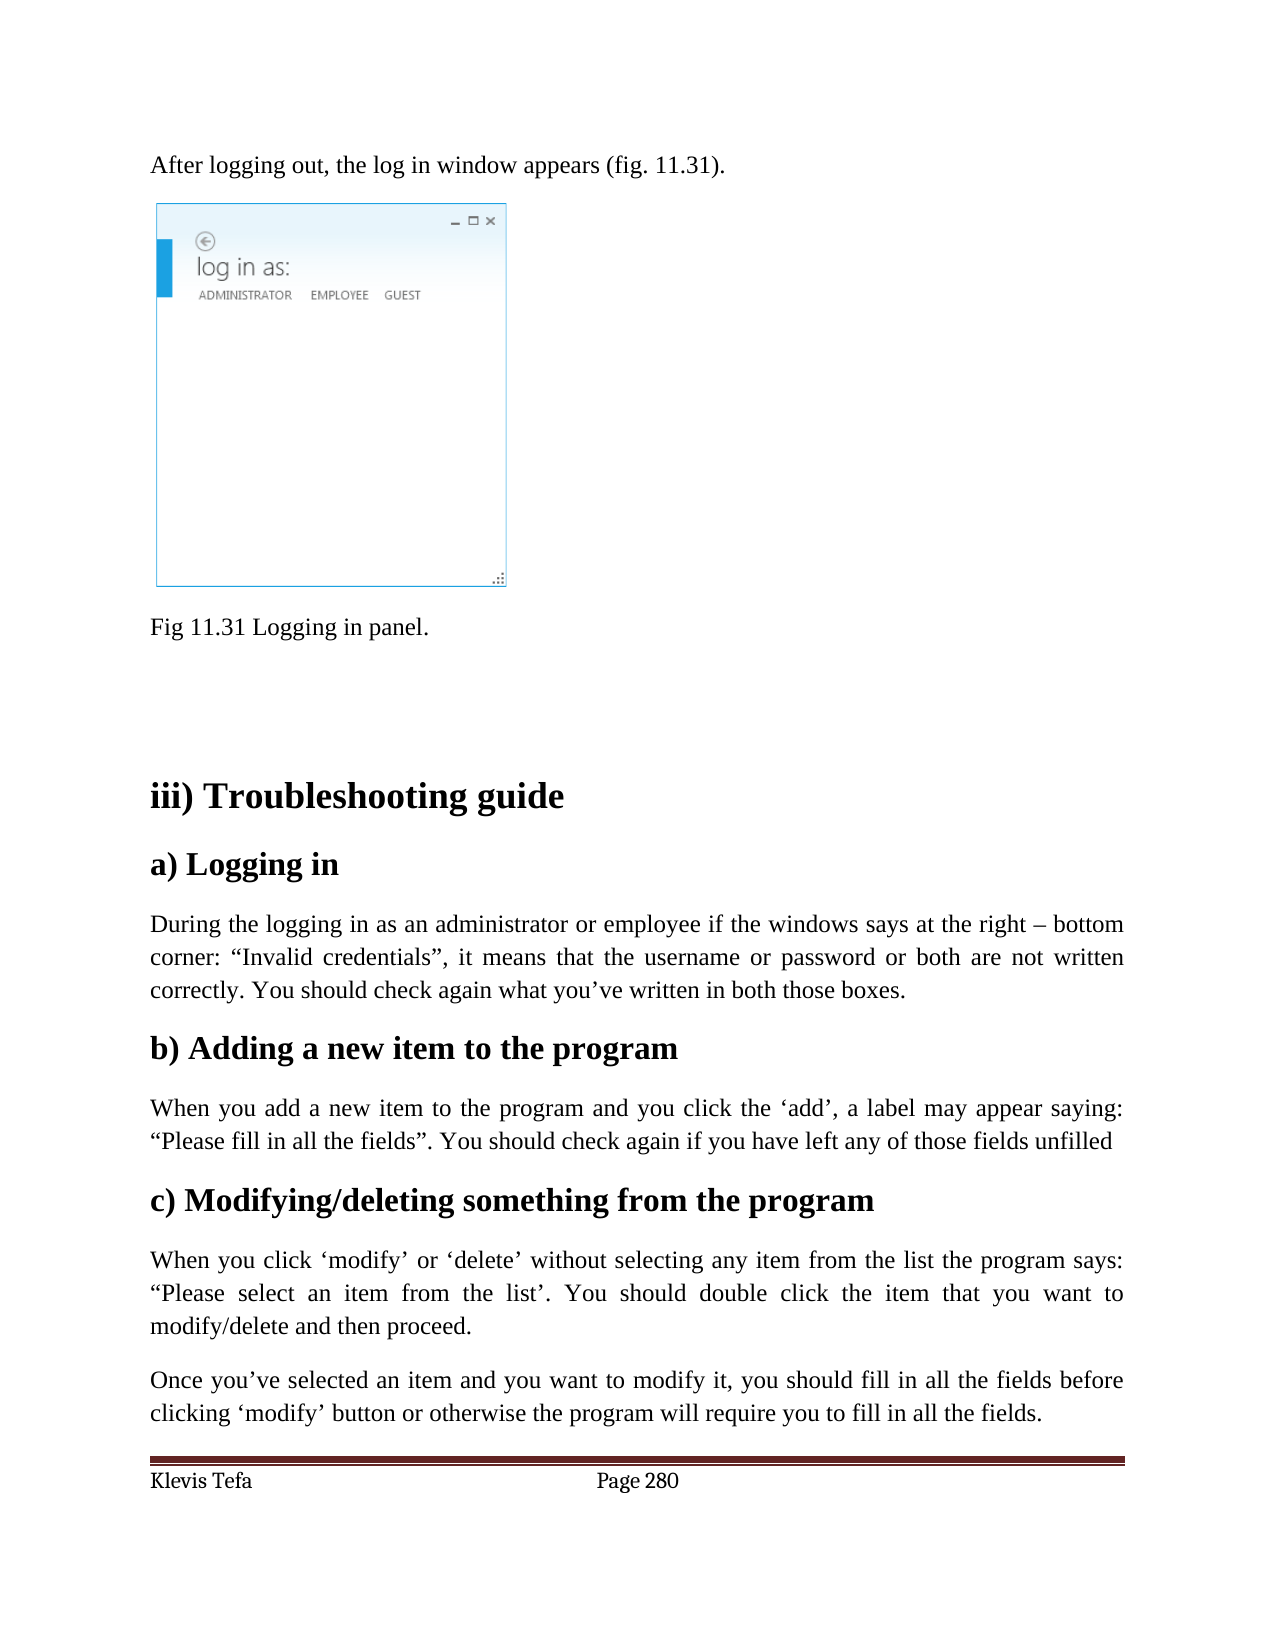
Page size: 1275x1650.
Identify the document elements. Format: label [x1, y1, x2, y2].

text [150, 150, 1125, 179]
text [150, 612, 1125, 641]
picture [156, 203, 507, 587]
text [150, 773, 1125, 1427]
